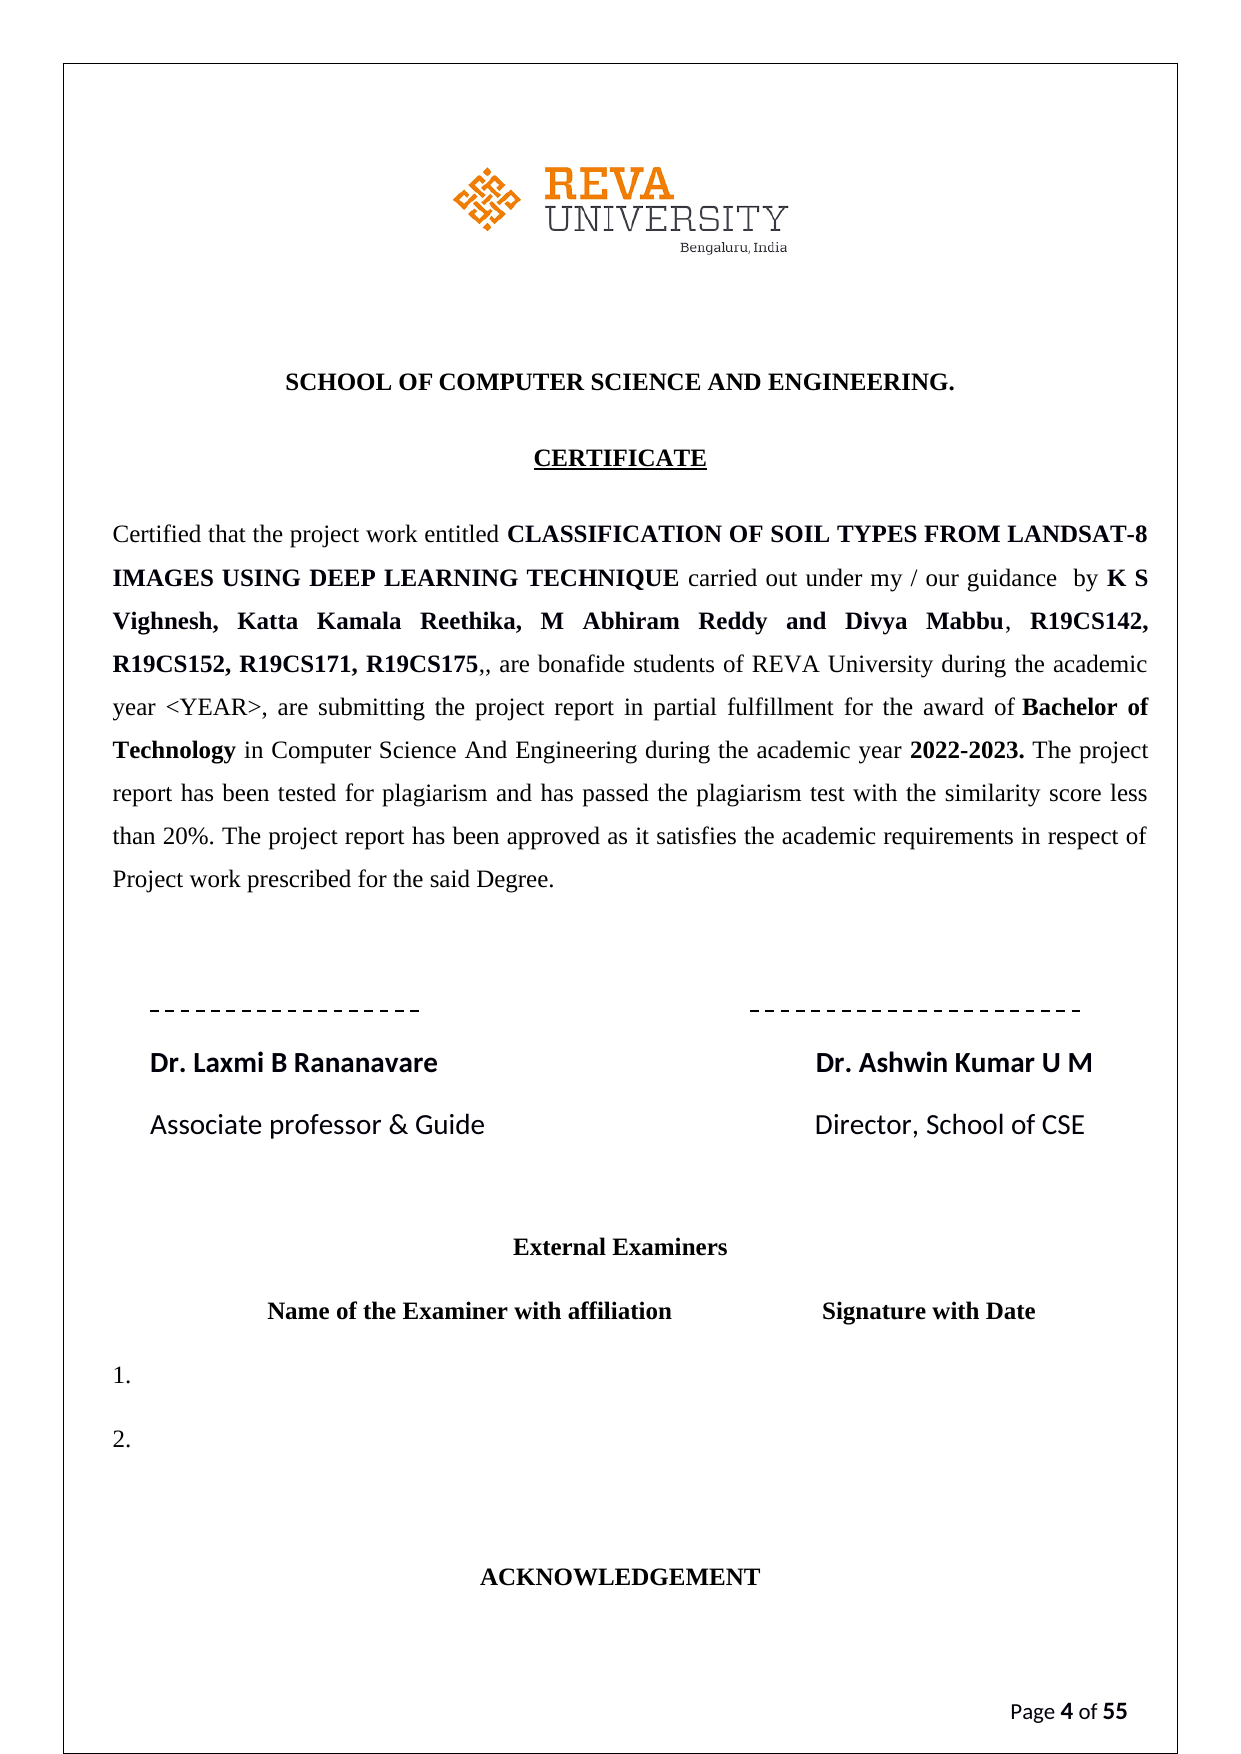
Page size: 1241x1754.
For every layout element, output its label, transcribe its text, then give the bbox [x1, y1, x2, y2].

text Associate professor & Guide Director, School of CSE [150, 1106, 1128, 1142]
text External Examiners [112, 1232, 1128, 1261]
text 1. [112, 1360, 1128, 1388]
picture [444, 150, 796, 272]
text ACKNOWLEDGEMENT [112, 1562, 1128, 1591]
text CERTIFICATE [112, 443, 1128, 472]
text SCHOOL OF COMPUTER SCIENCE AND ENGINEERING. [112, 367, 1128, 396]
text Name of the Examiner with affiliation Signature with Date [112, 1296, 1128, 1324]
text Certified that the project work entitled CLASSIFICATION OF SOIL TYPES FROM LANDSAT-8 IMAGES USING DEEP LEARNING TECHNIQUE carried out under my / our guidance by K S Vighnesh, Katta Kamala Reethika, M Abhiram Reddy and Divya Mabbu, R19CS142, R19CS152, R19CS171, R19CS175,, are bonafide students of REVA University during the academic year <YEAR>, are submitting the project report in partial fulfillment for the award of Bachelor of Technology in Computer Science And Engineering during the academic year 2022-2023. The project report has been tested for plagiarism and has passed the plagiarism test with the similarity score less than 20%. The project report has been approved as it satisfies the academic requirements in respect of Project work prescribed for the said Degree. [112, 519, 1148, 893]
text 2. [112, 1424, 1128, 1452]
text Dr. Laxmi B Rananavare Dr. Ashwin Kumar U M [150, 1044, 1128, 1080]
